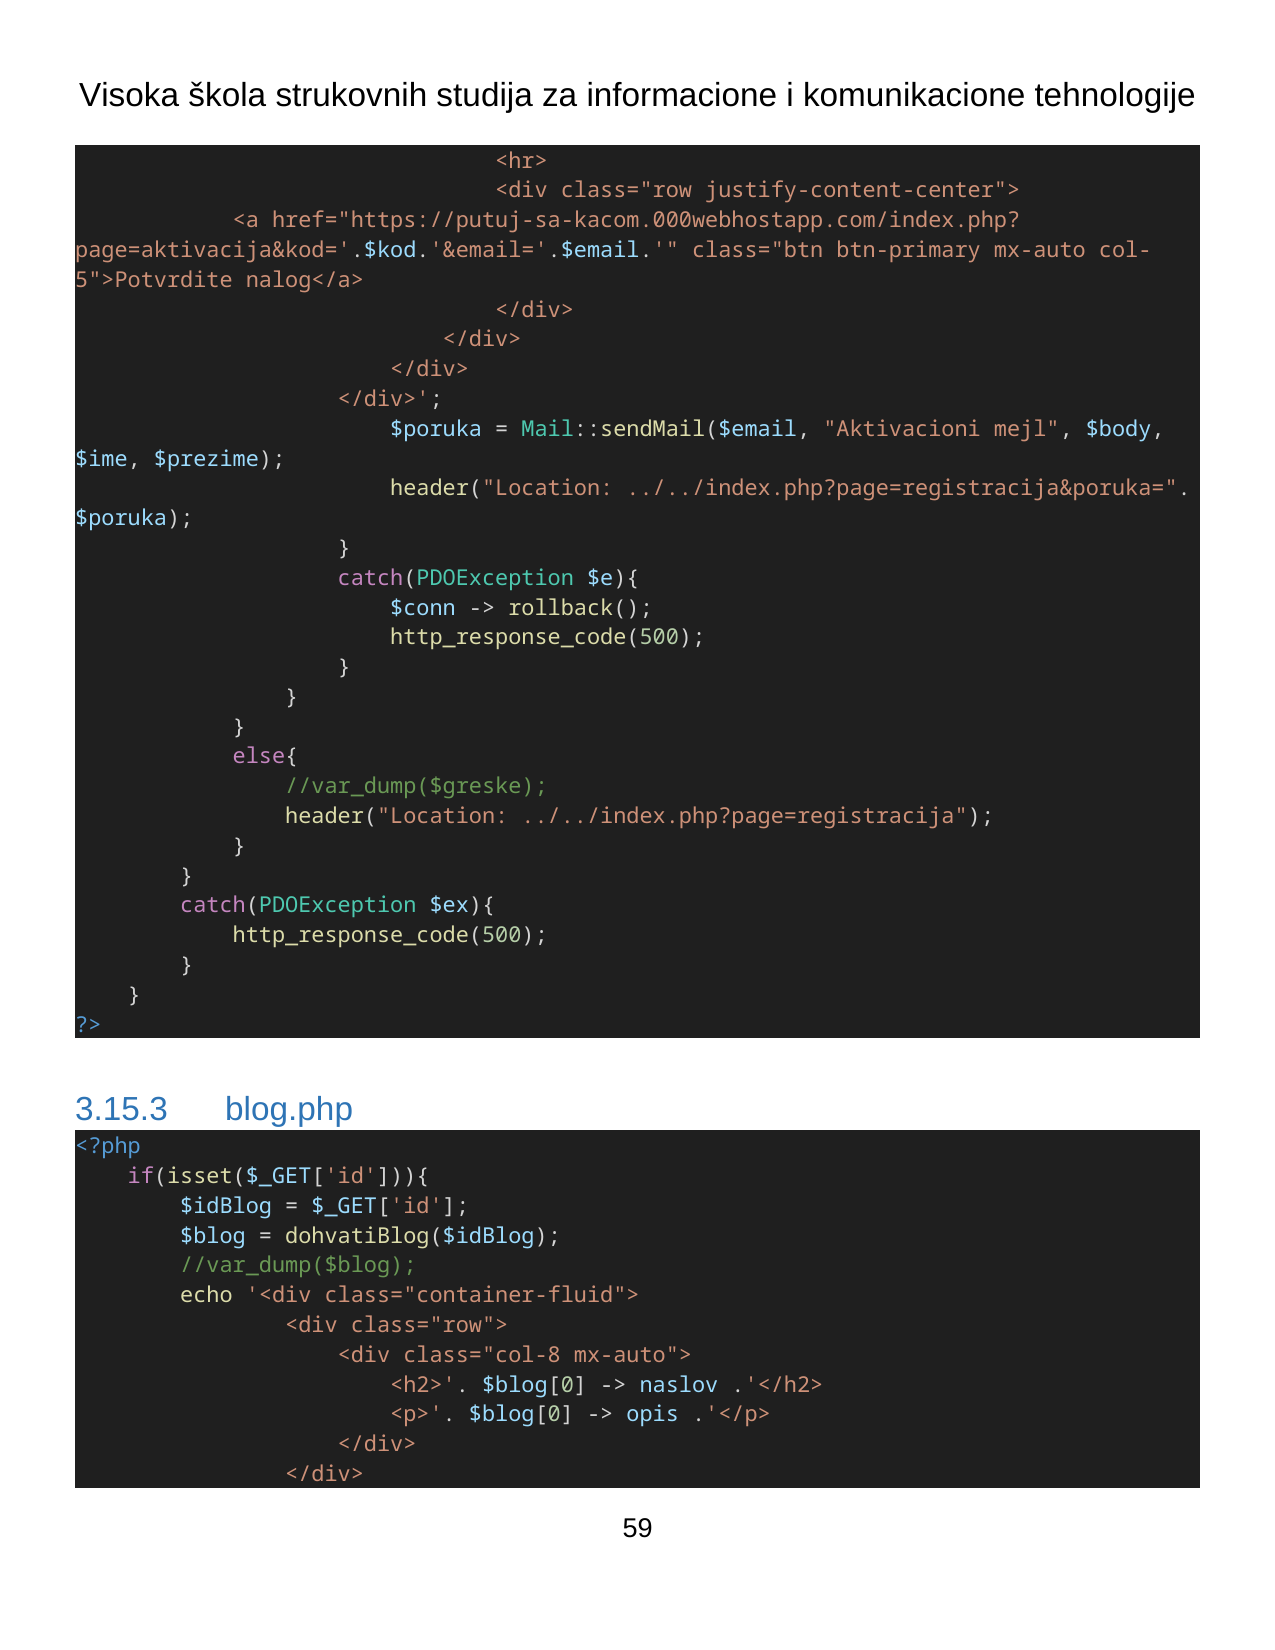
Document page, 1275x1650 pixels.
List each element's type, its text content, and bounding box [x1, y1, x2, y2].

text <p>'. $blog[0] -> opis .'</p> [75, 1398, 1200, 1428]
subtitle blog.php [75, 1089, 1200, 1127]
text </div>'; [75, 383, 1200, 413]
text </div> [75, 1458, 1200, 1488]
text $conn -> rollback(); [75, 592, 1200, 621]
text echo '<div class="container-fluid"> [75, 1279, 1200, 1309]
text } [75, 979, 1200, 1009]
text header("Location: ../../index.php?page=registracija&poruka=".$poruka); [75, 472, 1200, 532]
text <a href="https://putuj-sa-kacom.000webhostapp.com/index.php?page=aktivacija&kod='.$kod.'&email='.$email.'" class="btn btn-primary mx-auto col-5">Potvrdite nalog</a> [75, 204, 1200, 294]
text <?php [75, 1130, 1200, 1160]
text <div class="col-8 mx-auto"> [75, 1339, 1200, 1369]
text ?> [75, 1009, 1200, 1038]
text </div> [75, 323, 1200, 353]
text if(isset($_GET['id'])){ [75, 1160, 1200, 1190]
text </div> [75, 353, 1200, 383]
text } [75, 830, 1200, 860]
text } [75, 532, 1200, 562]
text } [75, 711, 1200, 741]
text } [75, 860, 1200, 889]
text </div> [75, 294, 1200, 323]
text <h2>'. $blog[0] -> naslov .'</h2> [75, 1369, 1200, 1398]
text $idBlog = $_GET['id']; [75, 1190, 1200, 1220]
text $poruka = Mail::sendMail($email, "Aktivacioni mejl", $body, $ime, $prezime); [75, 413, 1200, 472]
text } [75, 949, 1200, 979]
text } [75, 681, 1200, 711]
text <hr> [75, 145, 1200, 174]
text <div class="row"> [75, 1309, 1200, 1339]
text header("Location: ../../index.php?page=registracija"); [75, 800, 1200, 830]
text //var_dump($greske); [75, 770, 1200, 800]
text <div class="row justify-content-center"> [75, 174, 1200, 204]
text </div> [75, 1428, 1200, 1458]
text http_response_code(500); [75, 919, 1200, 949]
text else{ [75, 741, 1200, 770]
text //var_dump($blog); [75, 1249, 1200, 1279]
text } [75, 651, 1200, 681]
text $blog = dohvatiBlog($idBlog); [75, 1220, 1200, 1249]
text http_response_code(500); [75, 621, 1200, 651]
text catch(PDOException $e){ [75, 562, 1200, 592]
text catch(PDOException $ex){ [75, 889, 1200, 919]
